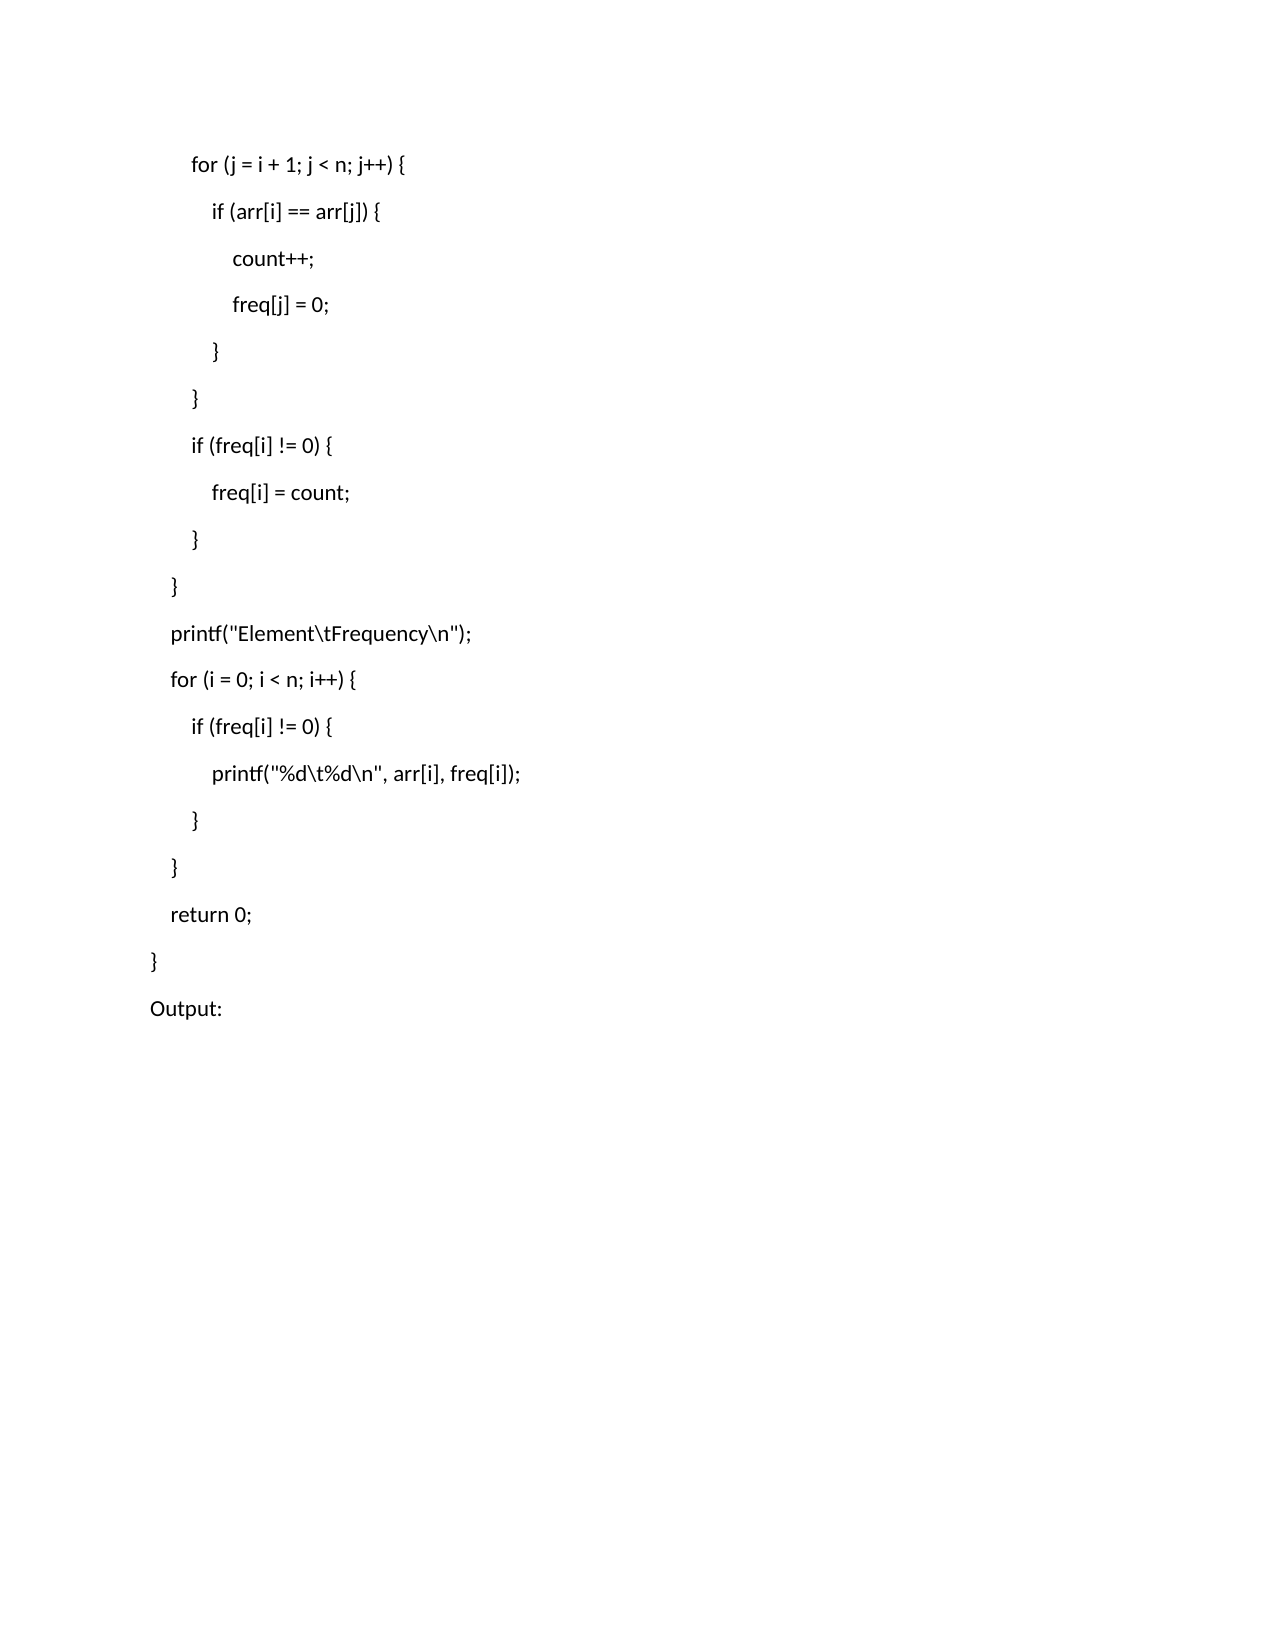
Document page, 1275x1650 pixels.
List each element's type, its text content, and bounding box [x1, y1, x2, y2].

text Output: [150, 994, 1125, 1022]
text } [150, 337, 1125, 366]
text } [150, 806, 1125, 834]
text } [150, 853, 1125, 881]
text if (arr[i] == arr[j]) { [150, 197, 1125, 225]
text freq[i] = count; [150, 478, 1125, 506]
text freq[j] = 0; [150, 291, 1125, 319]
text } [150, 384, 1125, 412]
text return 0; [150, 900, 1125, 928]
text } [150, 947, 1125, 975]
text if (freq[i] != 0) { [150, 431, 1125, 459]
text if (freq[i] != 0) { [150, 712, 1125, 741]
text printf("%d\t%d\n", arr[i], freq[i]); [150, 759, 1125, 787]
text count++; [150, 244, 1125, 272]
text } [150, 572, 1125, 600]
text } [150, 525, 1125, 553]
text printf("Element\tFrequency\n"); [150, 619, 1125, 647]
text for (j = i + 1; j < n; j++) { [150, 150, 1125, 178]
text for (i = 0; i < n; i++) { [150, 666, 1125, 694]
